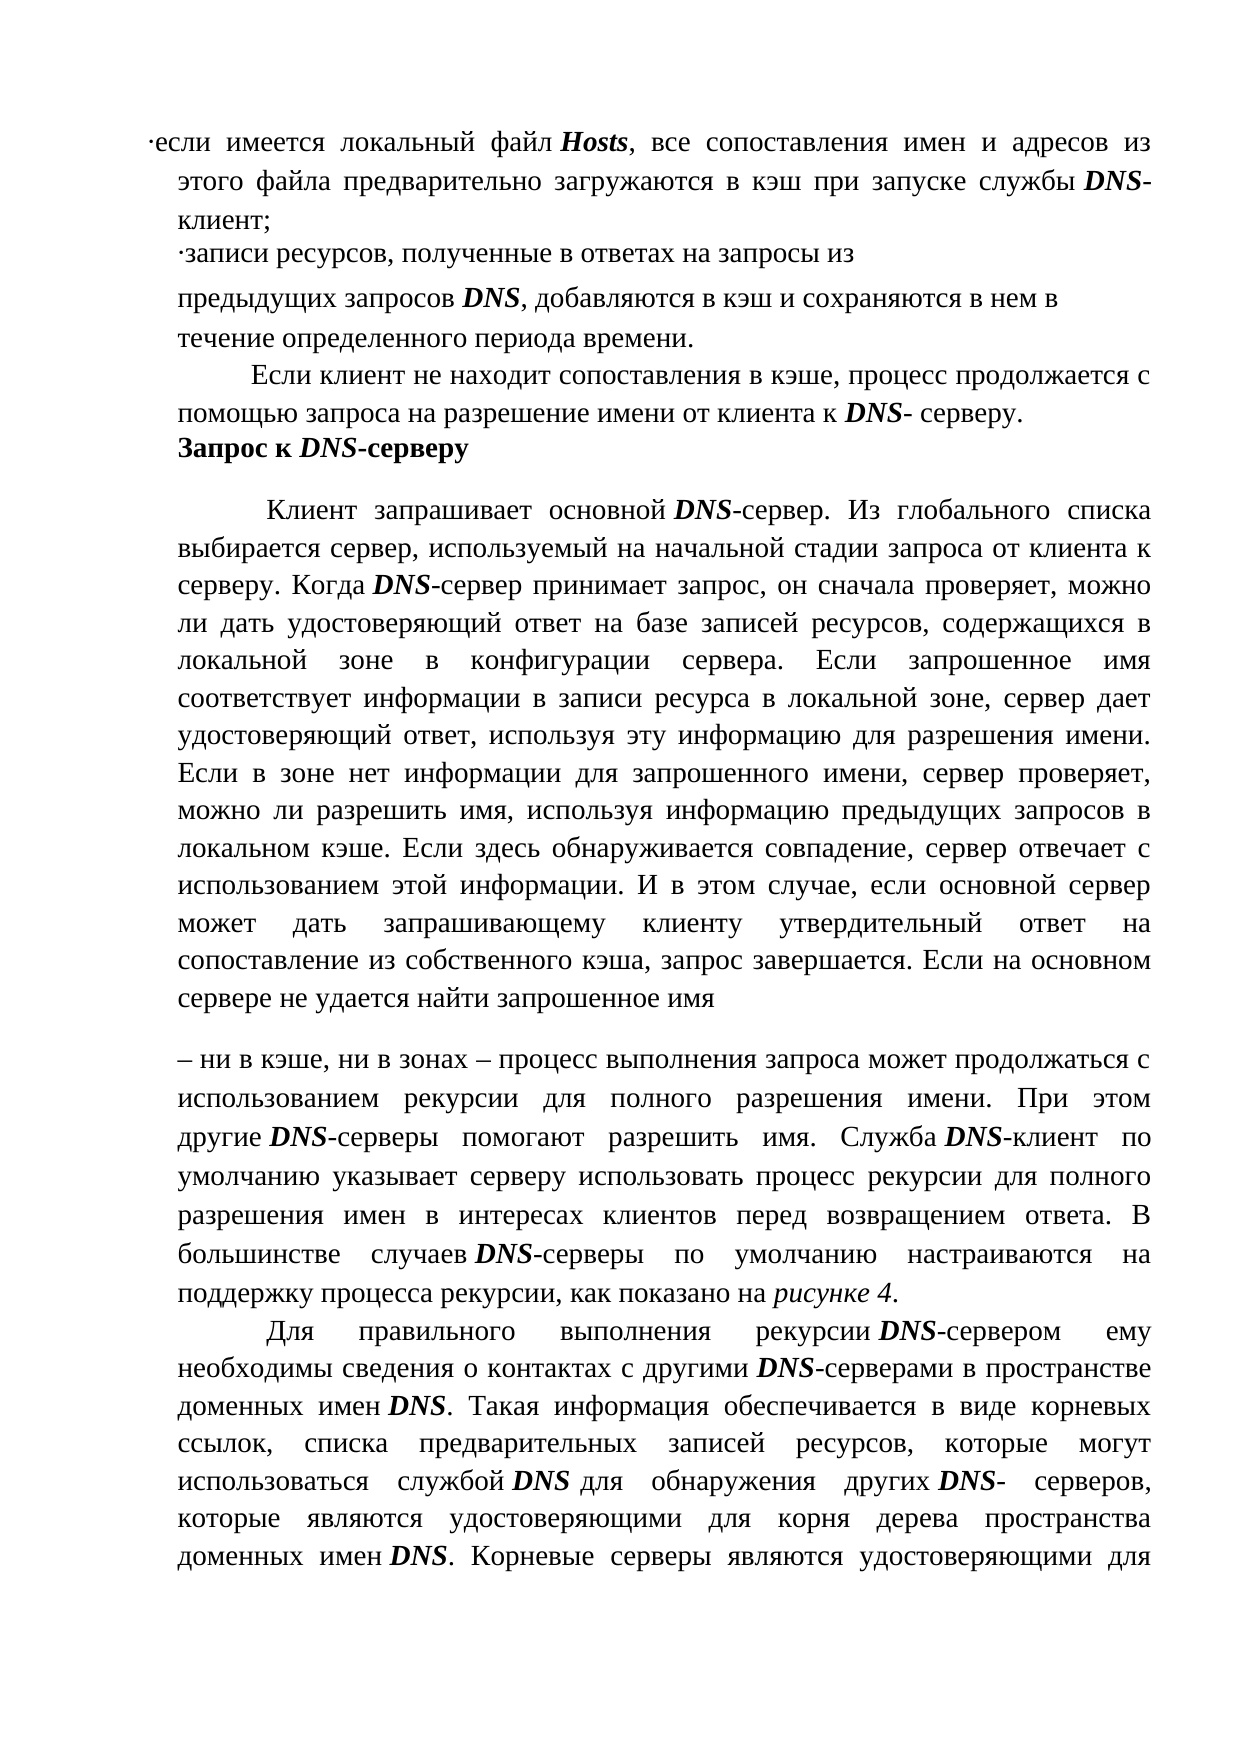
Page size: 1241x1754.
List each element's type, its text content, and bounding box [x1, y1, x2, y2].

text ∙записи ресурсов, полученные в ответах на запросы из [177, 235, 1152, 269]
text – ни в кэше, ни в зонах – процесс выполнения запроса может продолжаться с использованием рекурсии для полного разрешения имени. При этом другие DNS-серверы помогают разрешить имя. Служба DNS-клиент по умолчанию указывает серверу использовать процесс рекурсии для полного разрешения имен в интересах клиентов перед возвращением ответа. В большинстве случаев DNS-серверы по умолчанию настраиваются на поддержку процесса рекурсии, как показано на рисунке 4. [177, 1035, 1152, 1309]
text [177, 1309, 1152, 1571]
text Запрос к DNS-серверу [177, 430, 1152, 463]
text Если клиент не находит сопоставления в кэше, процесс продолжается с помощью запроса на разрешение имени от клиента к DNS- серверу. [177, 353, 1152, 428]
text предыдущих запросов DNS, добавляются в кэш и сохраняются в нем в течение определенного периода времени. [177, 275, 1152, 353]
text ∙если имеется локальный файл Hosts, все сопоставления имен и адресов из этого файла предварительно загружаются в кэш при запуске службы DNS-клиент; [147, 118, 1152, 235]
text Клиент запрашивает основной DNS-сервер. Из глобального списка выбирается сервер, используемый на начальной стадии запроса от клиента к серверу. Когда DNS-сервер принимает запрос, он сначала проверяет, можно ли дать удостоверяющий ответ на базе записей ресурсов, содержащихся в локальной зоне в конфигурации сервера. Если запрошенное имя соответствует информации в записи ресурса в локальной зоне, сервер дает удостоверяющий ответ, используя эту информацию для разрешения имени. Если в зоне нет информации для запрошенного имени, сервер проверяет, можно ли разрешить имя, используя информацию предыдущих запросов в локальном кэше. Если здесь обнаруживается совпадение, сервер отвечает с использованием этой информации. И в этом случае, если основной сервер может дать запрашивающему клиенту утвердительный ответ на сопоставление из собственного кэша, запрос завершается. Если на основном сервере не удается найти запрошенное имя [177, 488, 1152, 1013]
